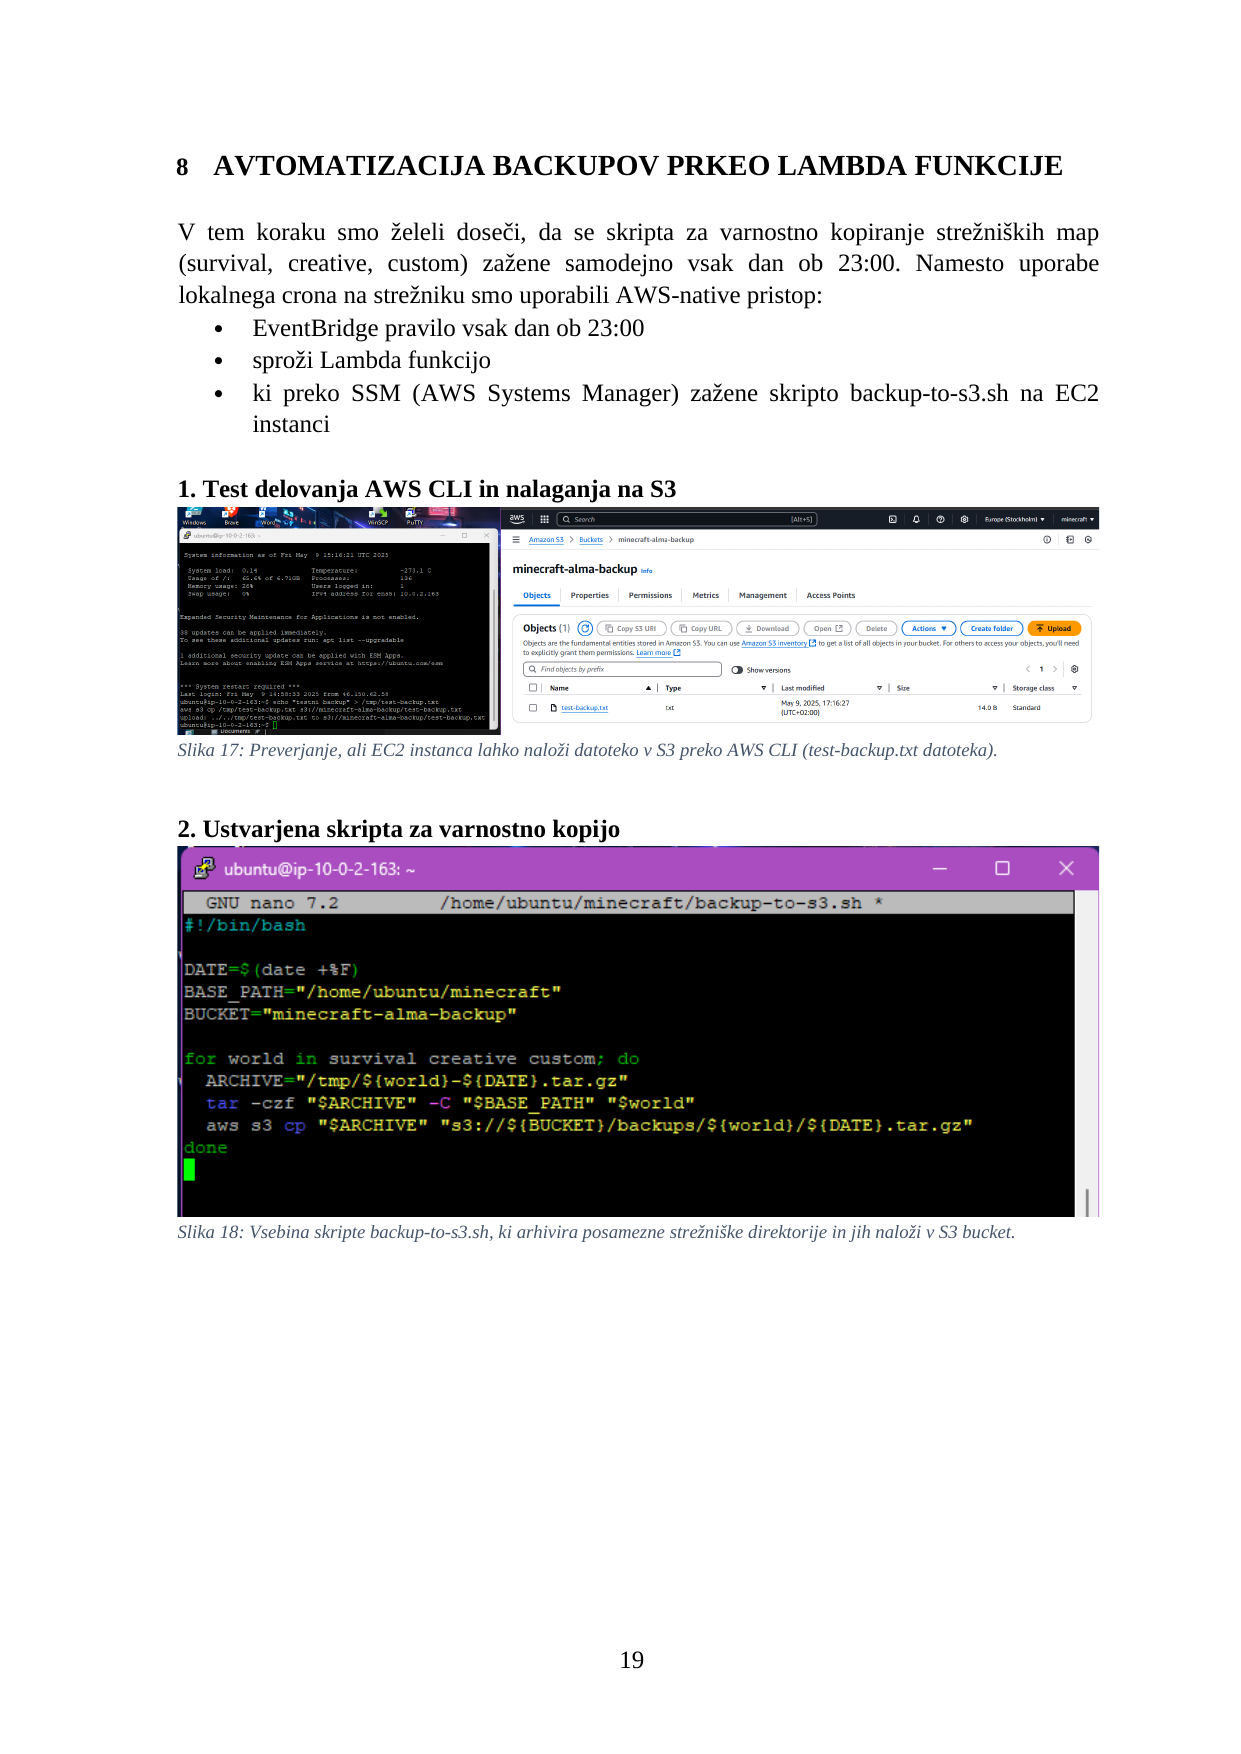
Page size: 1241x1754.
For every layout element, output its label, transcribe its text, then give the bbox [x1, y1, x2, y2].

list EventBridge pravilo vsak dan ob 23:00 [215, 313, 1100, 341]
list sproži Lambda funkcijo [215, 345, 1100, 374]
subtitle AVTOMATIZACIJA BACKUPOV PRKEO LAMBDA FUNKCIJE [176, 148, 1100, 181]
picture [177, 846, 1100, 1217]
text V tem koraku smo želeli doseči, da se skripta za varnostno kopiranje strežniških map (survival, creative, custom) zažene samodejno vsak dan ob 23:00. Namesto uporabe lokalnega crona na strežniku smo uporabili AWS-native pristop: [177, 217, 1100, 309]
text 1. Test delovanja AWS CLI in nalaganja na S3 [177, 474, 1100, 503]
text 2. Ustvarjena skripta za varnostno kopijo [177, 814, 1100, 842]
list ki preko SSM (AWS Systems Manager) zažene skripto backup-to-s3.sh na EC2 instanci [215, 378, 1100, 438]
picture [177, 507, 1100, 735]
